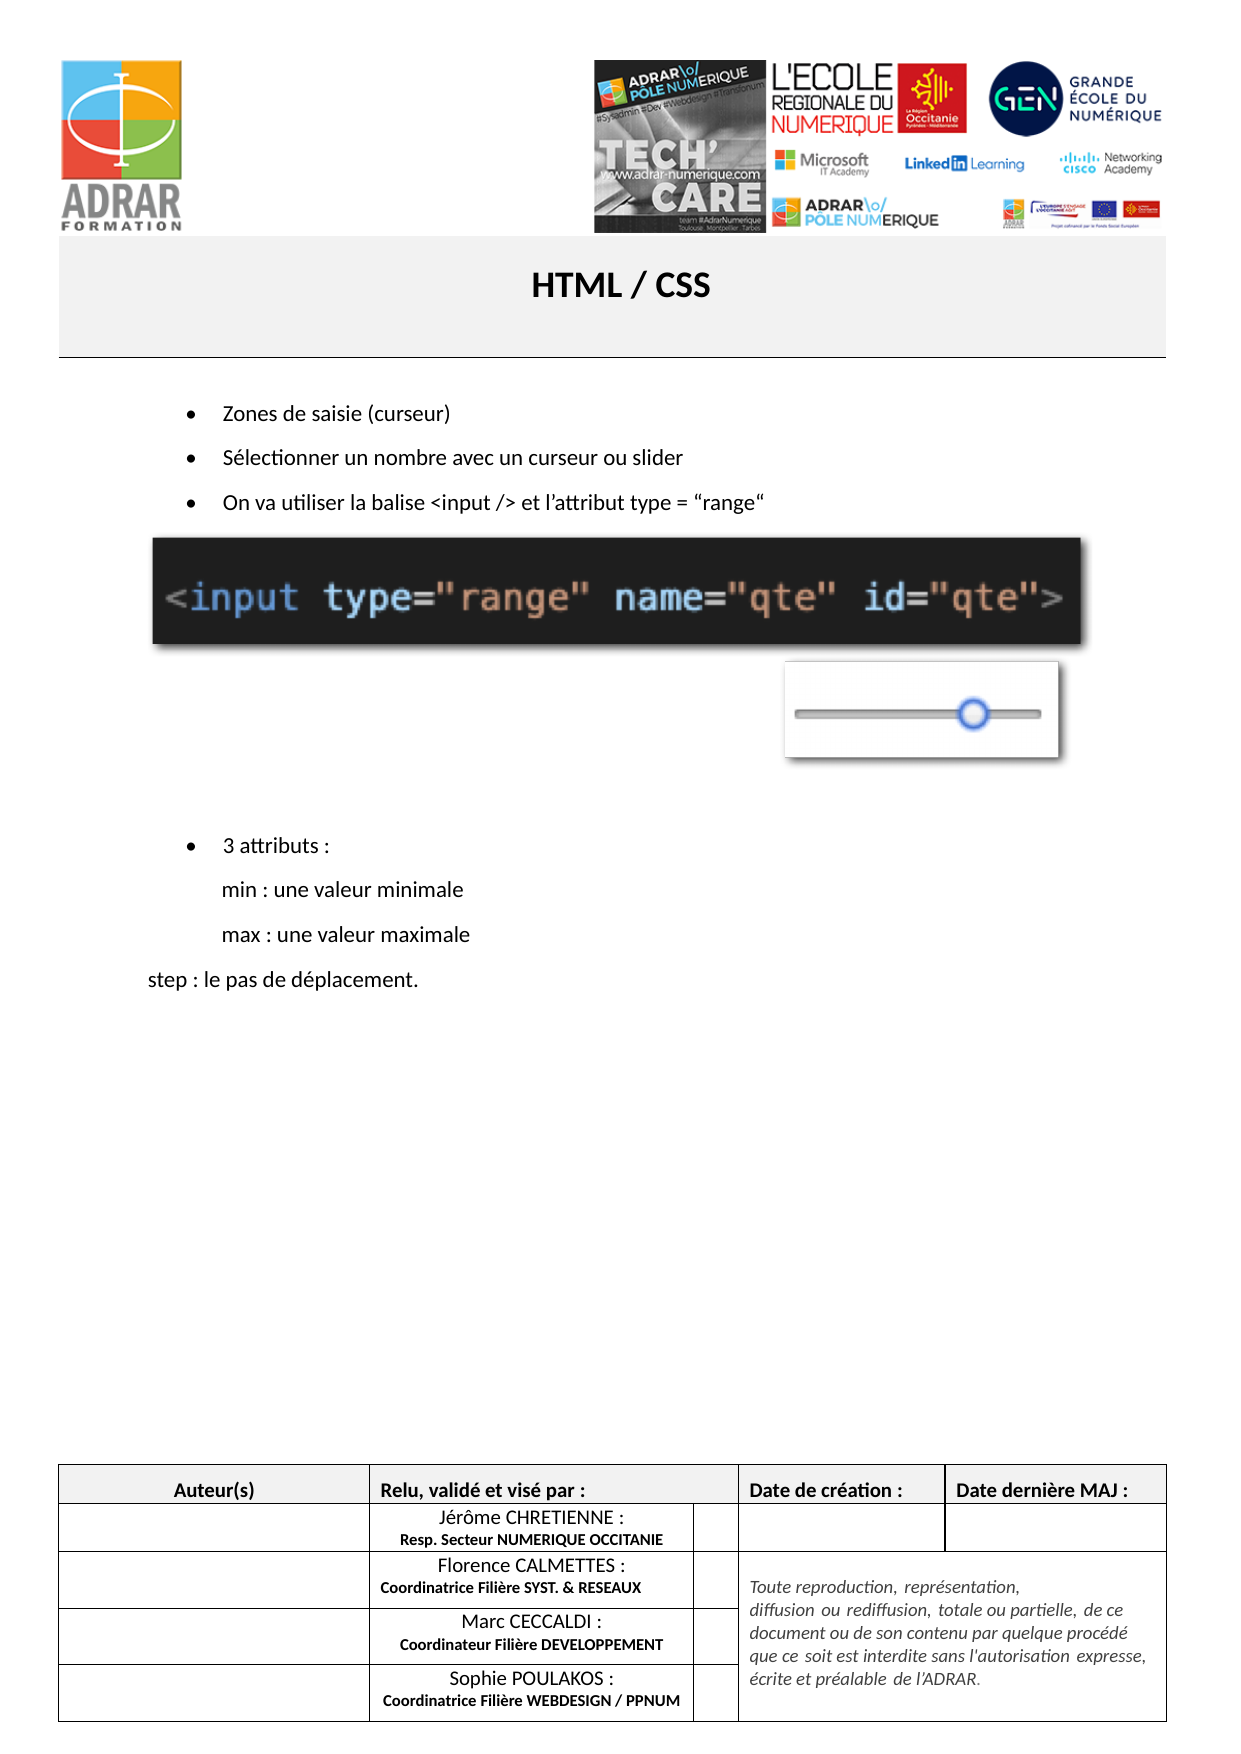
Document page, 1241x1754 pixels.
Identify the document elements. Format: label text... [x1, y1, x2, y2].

list On va utiliser la balise <input /> et l’attribut type = “range“ [185, 488, 1093, 516]
list max : une valeur maximale [148, 920, 1093, 948]
list Sélectionner un nombre avec un curseur ou slider [185, 443, 1093, 471]
list min : une valeur minimale [148, 875, 1093, 903]
list 3 attributs : [185, 831, 1093, 859]
text step : le pas de déplacement. [148, 965, 1093, 993]
list Zones de saisie (curseur) [185, 399, 1093, 427]
picture [594, 60, 1166, 233]
picture [61, 58, 183, 233]
picture [147, 532, 1093, 770]
